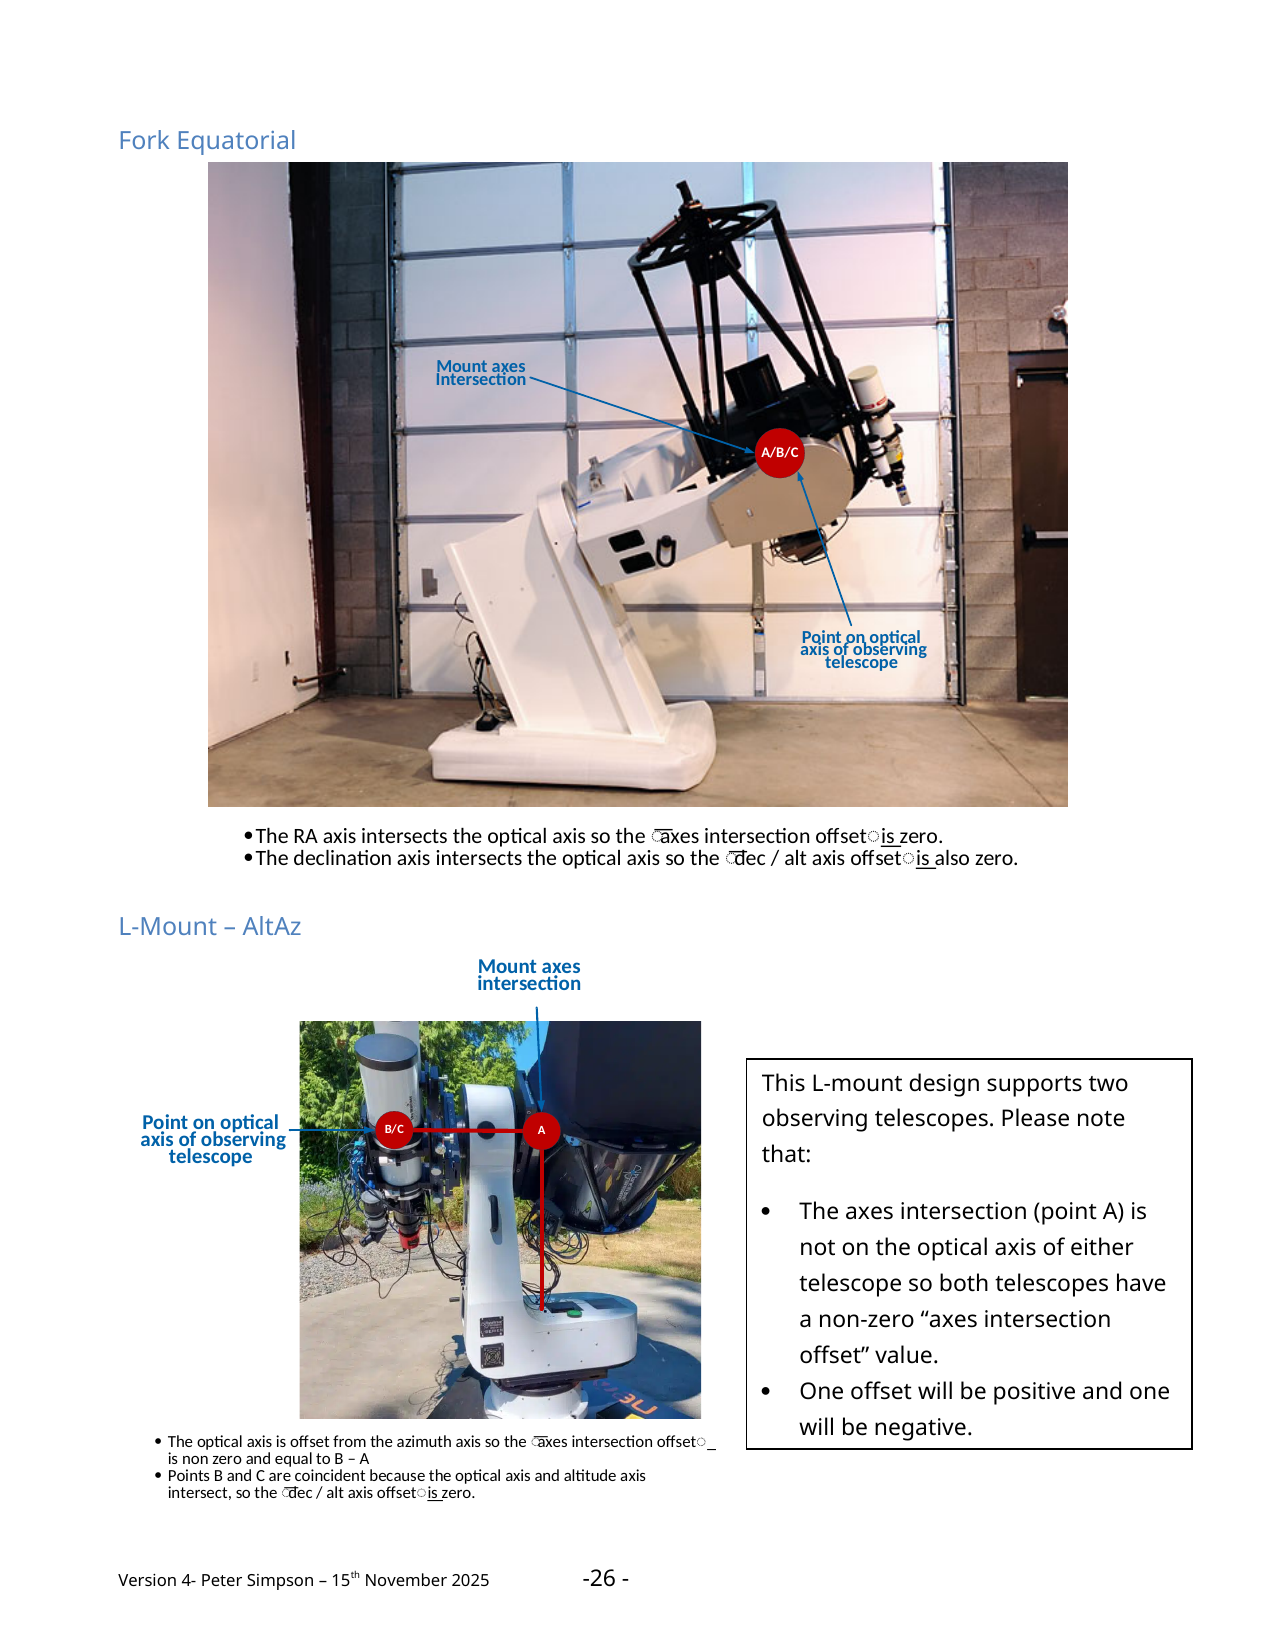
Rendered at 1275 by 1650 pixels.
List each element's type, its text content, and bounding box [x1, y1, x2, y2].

subtitle L-Mount – AltAz [118, 908, 1157, 942]
subtitle Fork Equatorial [118, 122, 1157, 156]
